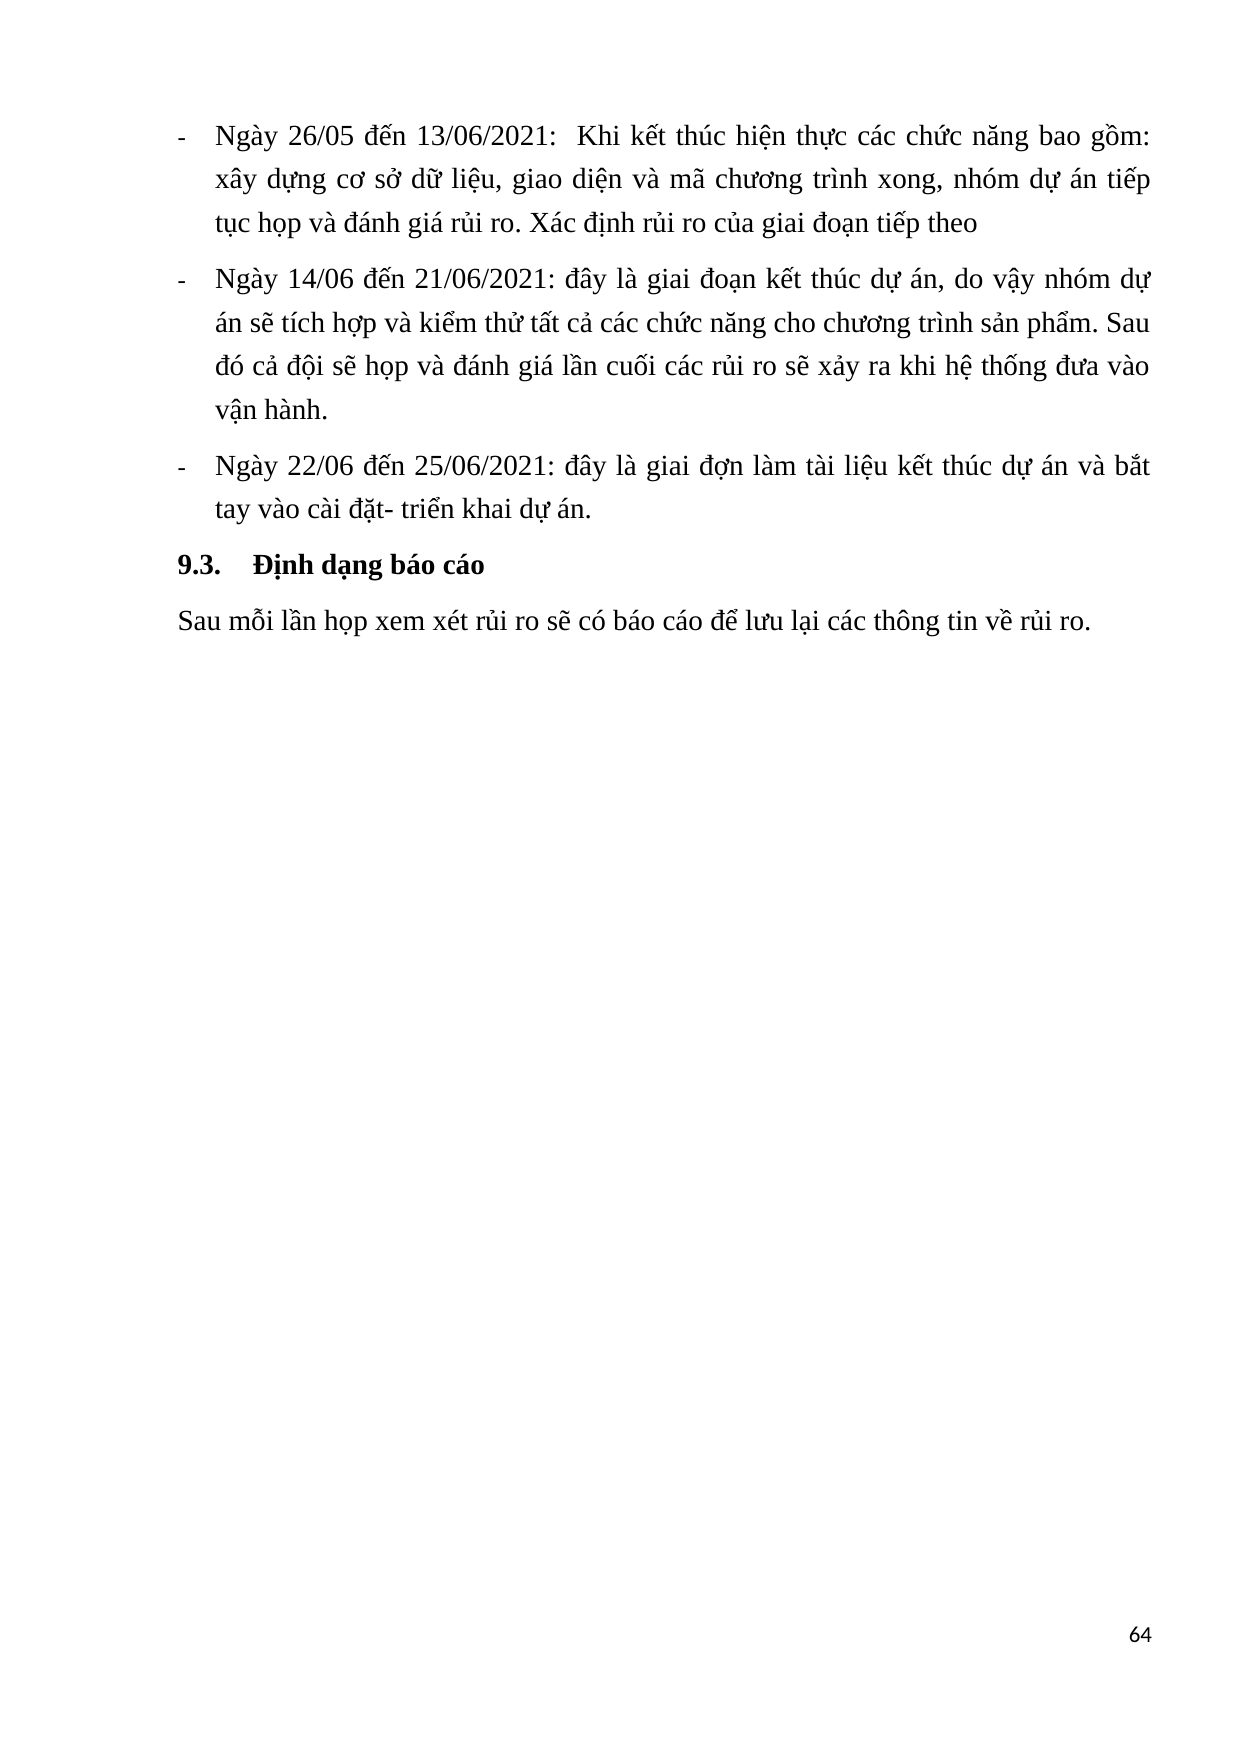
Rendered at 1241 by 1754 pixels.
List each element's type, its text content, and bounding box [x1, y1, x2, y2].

list Ngày 26/05 đến 13/06/2021: Khi kết thúc hiện thực các chức năng bao gồm: xây dựng cơ sở dữ liệu, giao diện và mã chương trình xong, nhóm dự án tiếp tục họp và đánh giá rủi ro. Xác định rủi ro của giai đoạn tiếp theo [177, 118, 1152, 239]
list Ngày 14/06 đến 21/06/2021: đây là giai đoạn kết thúc dự án, do vậy nhóm dự án sẽ tích hợp và kiểm thử tất cả các chức năng cho chương trình sản phẩm. Sau đó cả đội sẽ họp và đánh giá lần cuối các rủi ro sẽ xảy ra khi hệ thống đưa vào vận hành. [177, 261, 1152, 425]
text Sau mỗi lần họp xem xét rủi ro sẽ có báo cáo để lưu lại các thông tin về rủi ro. [177, 603, 1152, 637]
list Ngày 22/06 đến 25/06/2021: đây là giai đợn làm tài liệu kết thúc dự án và bắt tay vào cài đặt- triển khai dự án. [177, 448, 1152, 525]
list Định dạng báo cáo [177, 547, 1152, 581]
